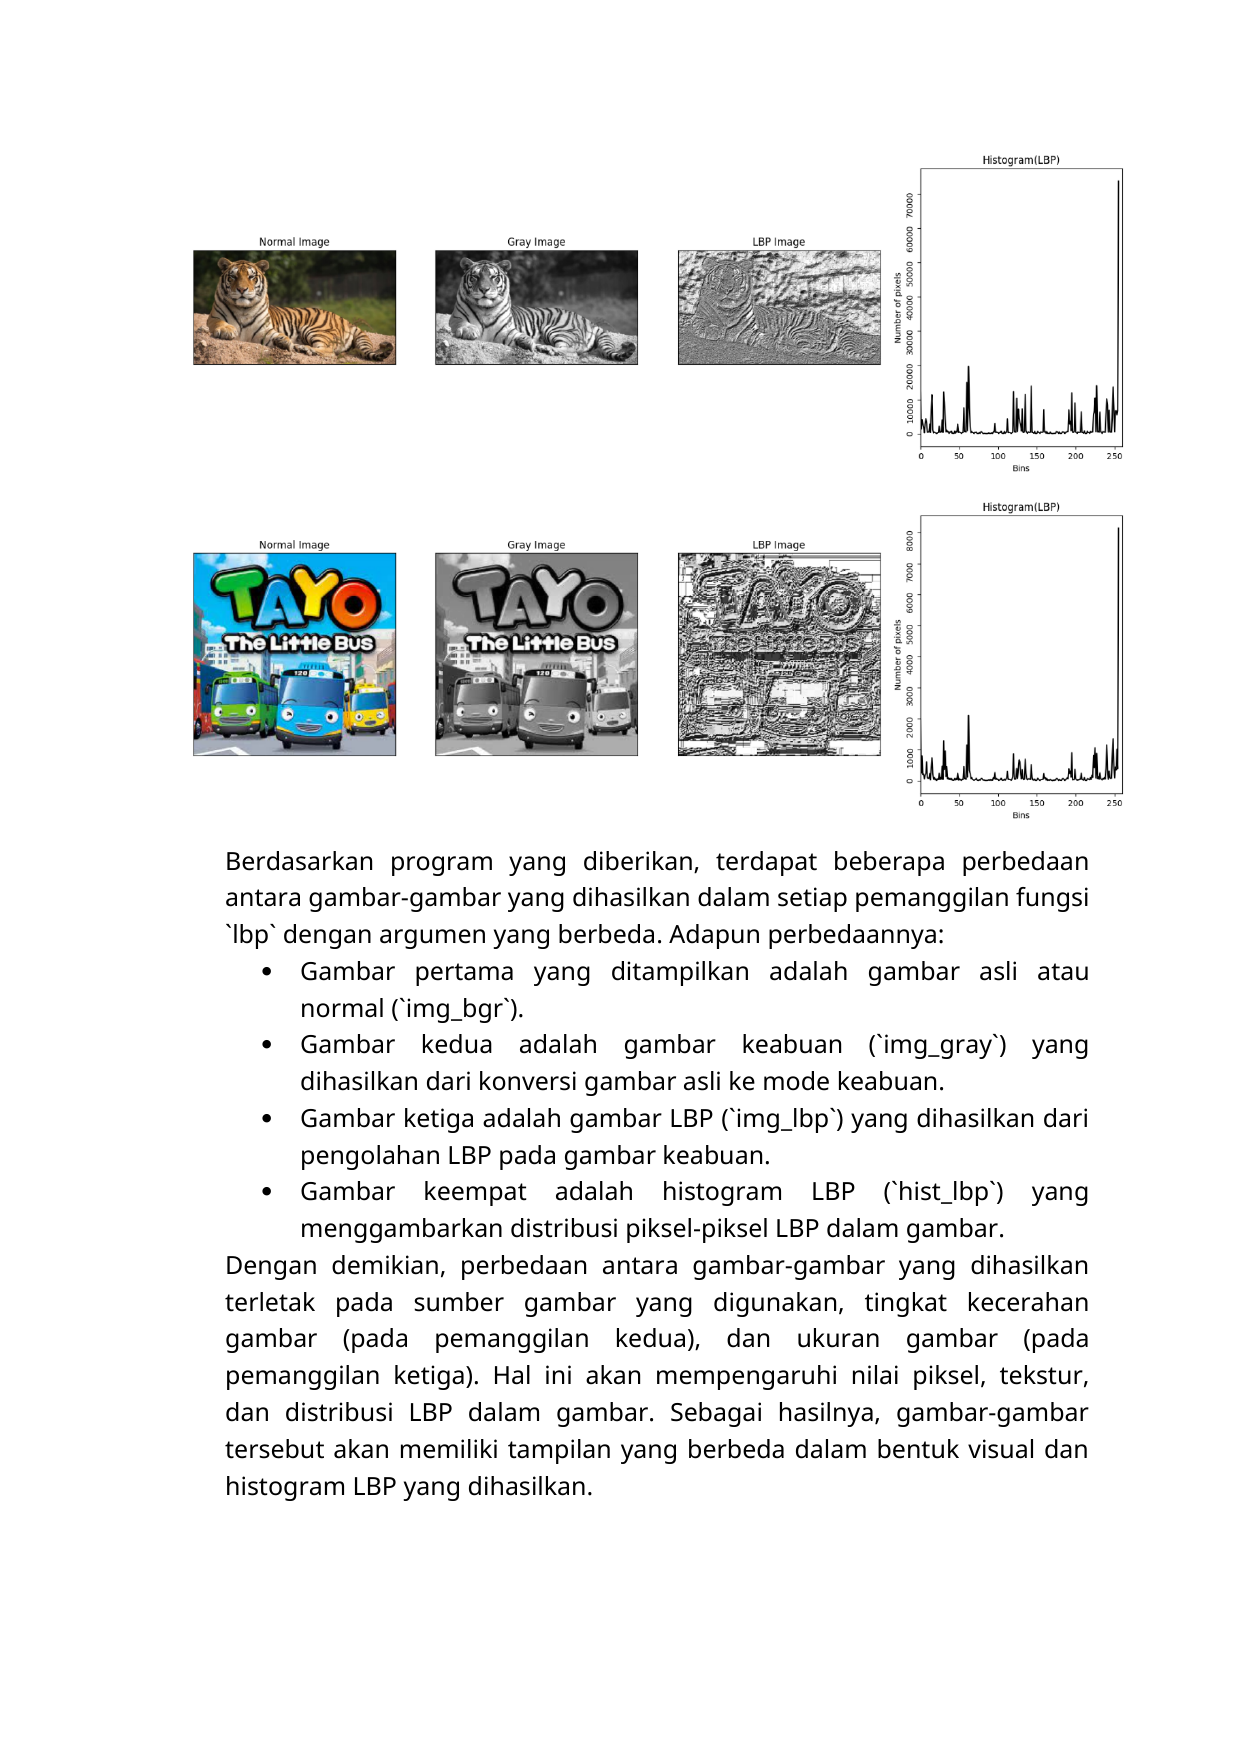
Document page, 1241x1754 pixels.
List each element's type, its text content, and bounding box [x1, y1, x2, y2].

list Dengan demikian, perbedaan antara gambar-gambar yang dihasilkan terletak pada sumber gambar yang digunakan, tingkat kecerahan gambar (pada pemanggilan kedua), dan ukuran gambar (pada pemanggilan ketiga). Hal ini akan mempengaruhi nilai piksel, tekstur, dan distribusi LBP dalam gambar. Sebagai hasilnya, gambar-gambar tersebut akan memiliki tampilan yang berbeda dalam bentuk visual dan histogram LBP yang dihasilkan. [225, 1248, 1090, 1502]
picture [187, 496, 1128, 825]
list Gambar kedua adalah gambar keabuan (`img_gray`) yang dihasilkan dari konversi gambar asli ke mode keabuan. [262, 1027, 1090, 1098]
list Gambar pertama yang ditampilkan adalah gambar asli atau normal (`img_bgr`). [262, 953, 1090, 1024]
list Gambar keempat adalah histogram LBP (`hist_lbp`) yang menggambarkan distribusi piksel-piksel LBP dalam gambar. [262, 1174, 1090, 1245]
list Berdasarkan program yang diberikan, terdapat beberapa perbedaan antara gambar-gambar yang dihasilkan dalam setiap pemanggilan fungsi `lbp` dengan argumen yang berbeda. Adapun perbedaannya: [225, 843, 1090, 951]
picture [187, 150, 1128, 478]
list Gambar ketiga adalah gambar LBP (`img_lbp`) yang dihasilkan dari pengolahan LBP pada gambar keabuan. [262, 1101, 1090, 1171]
